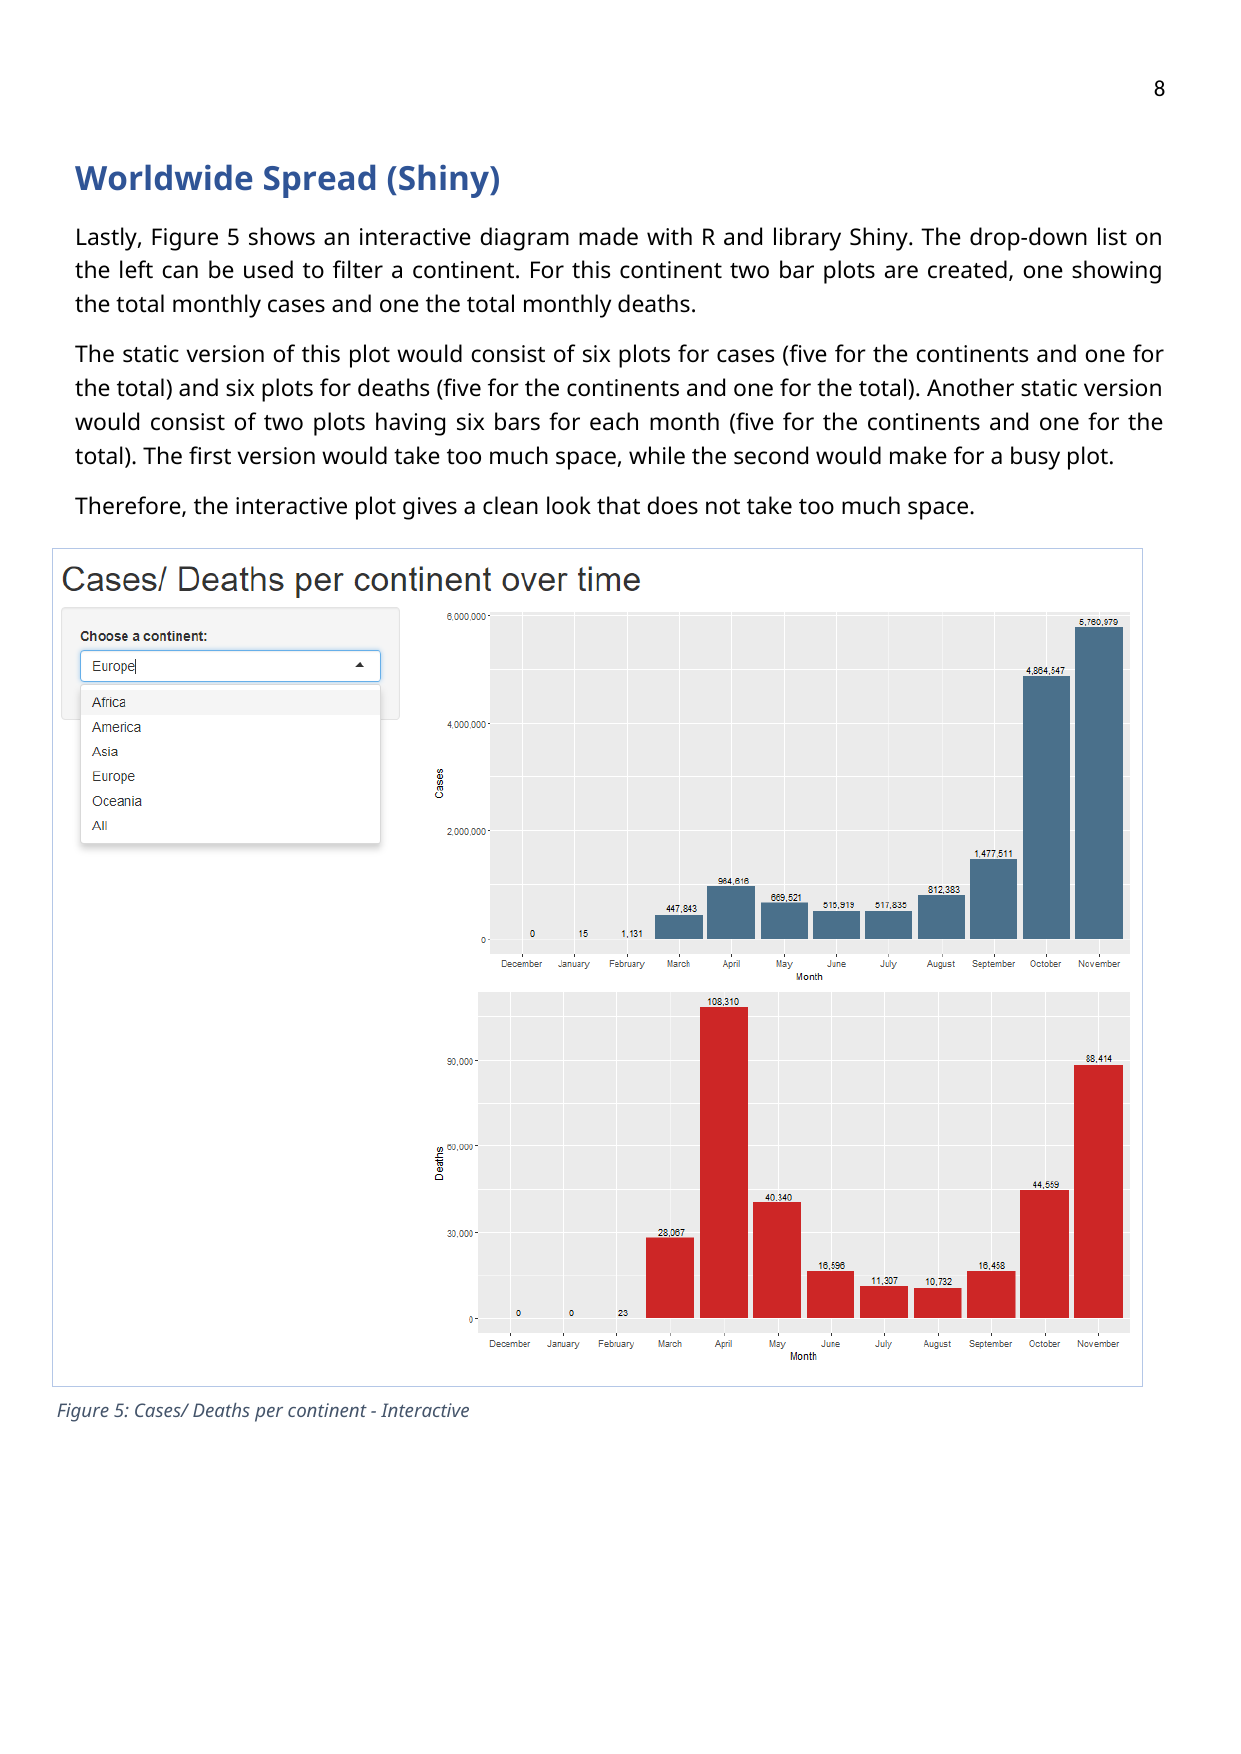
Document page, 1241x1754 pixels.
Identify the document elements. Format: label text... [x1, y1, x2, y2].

text Lastly, Figure 5 shows an interactive diagram made with R and library Shiny. The drop-down list on the left can be used to filter a continent. For this continent two bar plots are created, one showing the total monthly cases and one the total monthly deaths. [75, 221, 1165, 319]
picture [53, 549, 1142, 1386]
text Worldwide Spread (Shiny) [75, 155, 1165, 200]
text The static version of this plot would consist of six plots for cases (five for the continents and one for the total) and six plots for deaths (five for the continents and one for the total). Another static version would consist of two plots having six bars for each month (five for the continents and one for the total). The first version would take too much space, while the second would make for a busy plot. [75, 338, 1165, 471]
text Therefore, the interactive plot gives a clean look that does not take too much space. [75, 490, 1165, 521]
